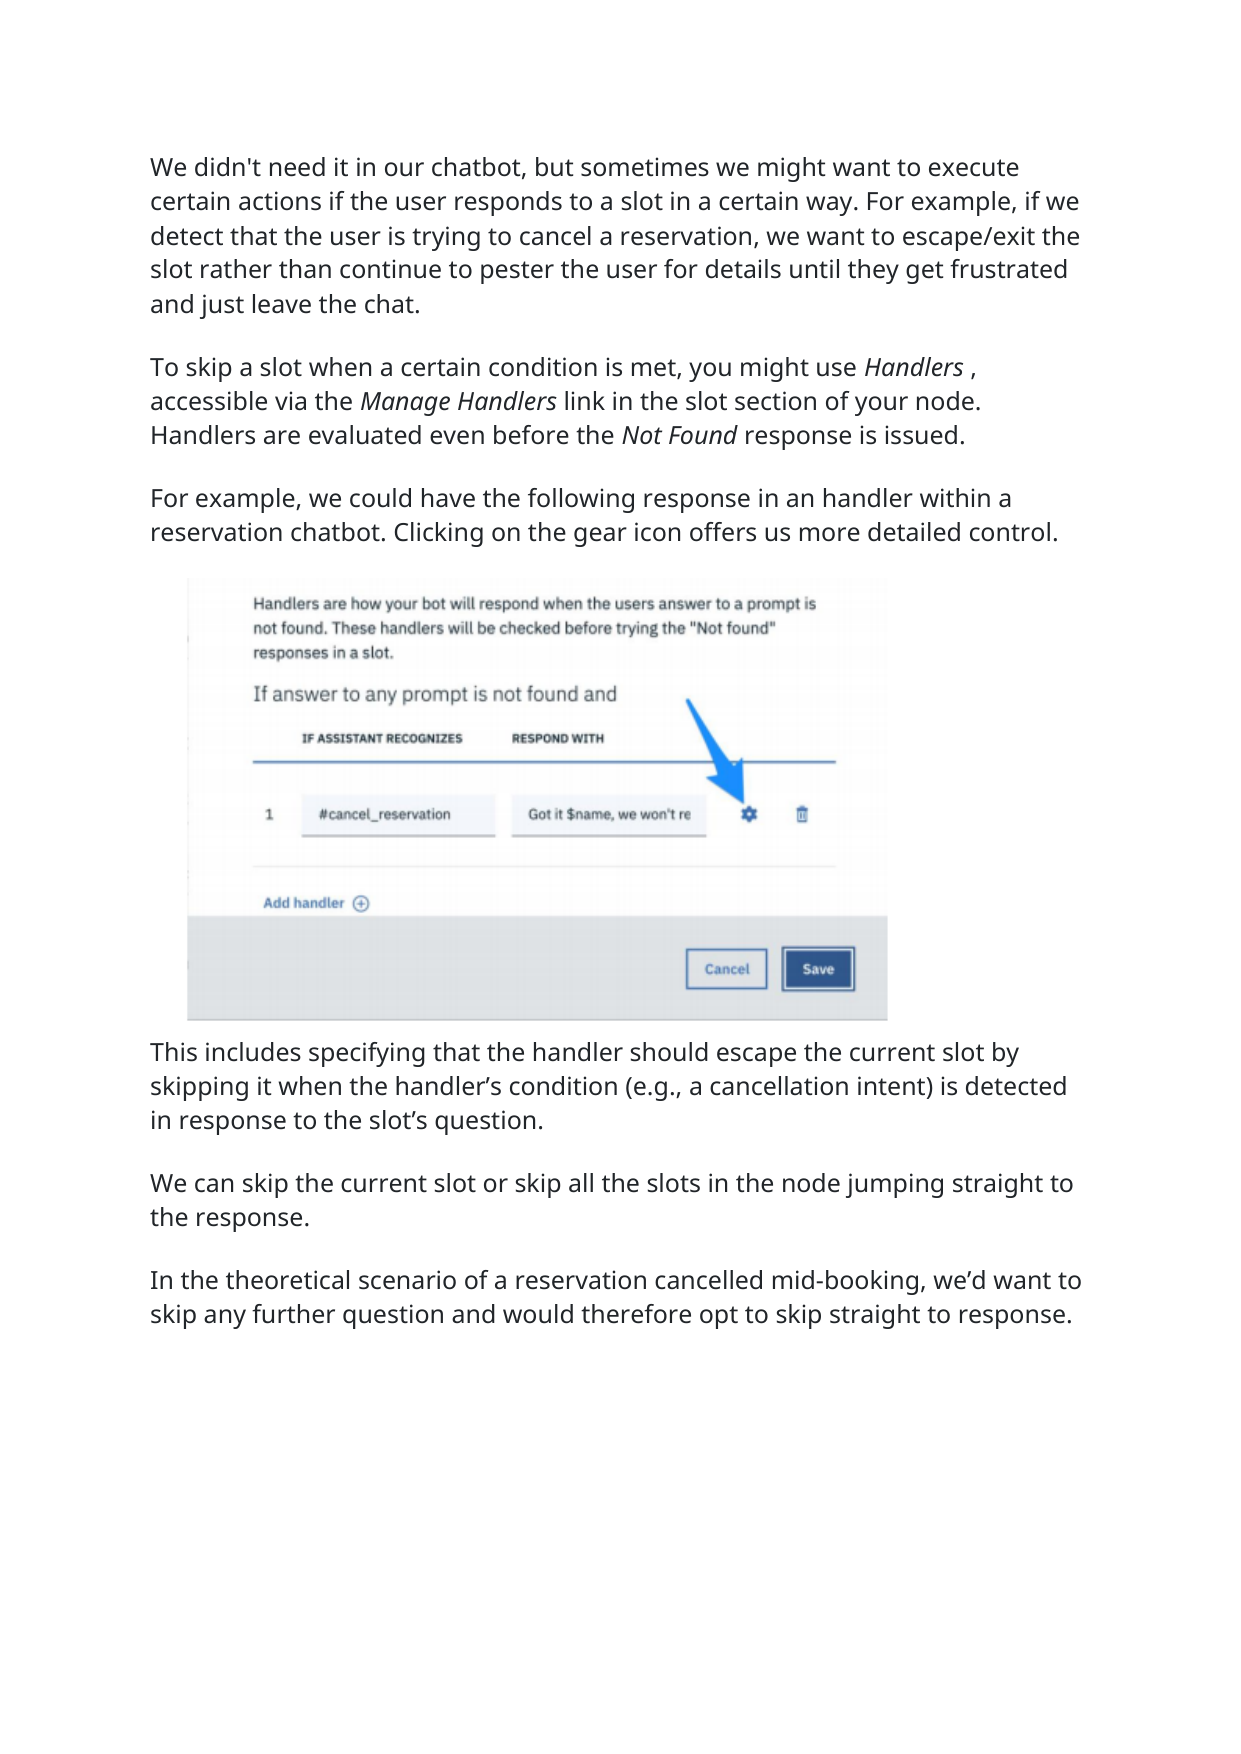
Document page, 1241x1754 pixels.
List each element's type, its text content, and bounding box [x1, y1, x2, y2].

text To skip a slot when a certain condition is met, you might use Handlers , accessible via the Manage Handlers link in the slot section of your node. Handlers are evaluated even before the Not Found response is issued. [150, 349, 1090, 452]
text We didn't need it in our chatbot, but sometimes we might want to execute certain actions if the user responds to a slot in a certain way. For example, if we detect that the user is trying to cancel a reservation, we want to escape/exit the slot rather than continue to pester the user for details until they get frustrated and just leave the chat. [150, 150, 1090, 320]
text For example, we could have the following response in an handler within a reservation chatbot. Clicking on the gear icon offers us more detailed control. [150, 481, 1090, 549]
text In the theoretical scenario of a reservation cancelled mid-booking, we’d want to skip any further question and would therefore opt to skip straight to response. [150, 1263, 1090, 1331]
picture [150, 578, 927, 1035]
text We can skip the current slot or skip all the slots in the node jumping straight to the response. [150, 1166, 1090, 1234]
text This includes specifying that the handler should escape the current slot by skipping it when the handler’s condition (e.g., a cancellation intent) is detected in response to the slot’s question. [150, 1034, 1090, 1136]
